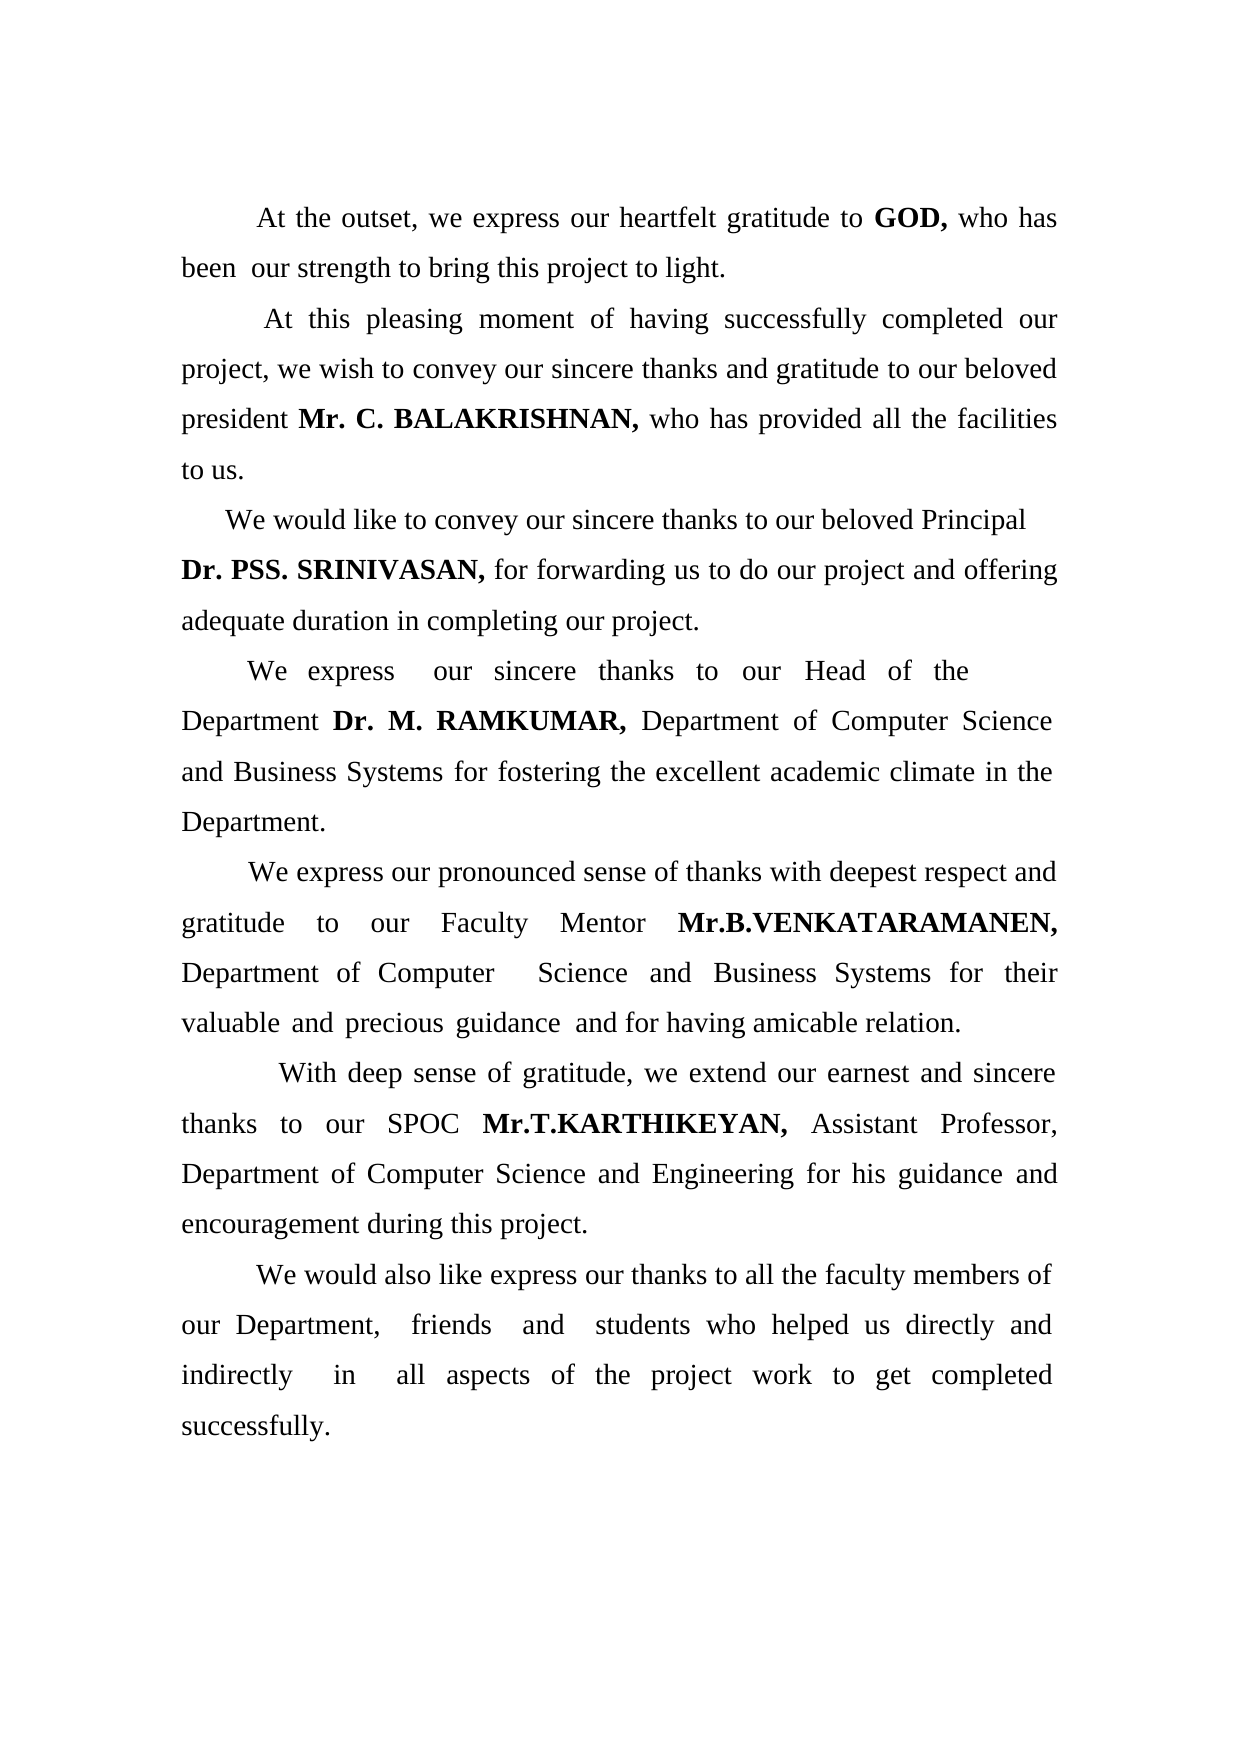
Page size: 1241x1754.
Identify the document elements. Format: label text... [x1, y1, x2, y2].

text Dr. PSS. SRINIVASAN, for forwarding us to do our project and offering adequate duration in completing our project. [181, 552, 1058, 636]
text With deep sense of gratitude, we extend our earnest and sincere thanks to our SPOC Mr.T.KARTHIKEYAN, Assistant Professor, Department of Computer Science and Engineering for his guidance and encouragement during this project. [181, 1056, 1058, 1240]
text We express our pronounced sense of thanks with deepest respect and gratitude to our Faculty Mentor Mr.B.VENKATARAMANEN, Department of Computer Science and Business Systems for their valuable and precious guidance and for having amicable relation. [181, 854, 1058, 1039]
text We would like to convey our sincere thanks to our beloved Principal [181, 502, 1058, 536]
text We would also like express our thanks to all the faculty members of our Department, friends and students who helped us directly and indirectly in all aspects of the project work to get completed successfully. [181, 1257, 1053, 1441]
text We express our sincere thanks to our Head of the Department Dr. M. RAMKUMAR, Department of Computer Science and Business Systems for fostering the excellent academic climate in the Department. [181, 653, 1053, 838]
text At the outset, we express our heartfelt gratitude to GOD, who has been our strength to bring this project to light. [181, 200, 1058, 284]
text At this pleasing moment of having successfully completed our project, we wish to convey our sincere thanks and gratitude to our beloved president Mr. C. BALAKRISHNAN, who has provided all the facilities to us. [181, 301, 1058, 485]
